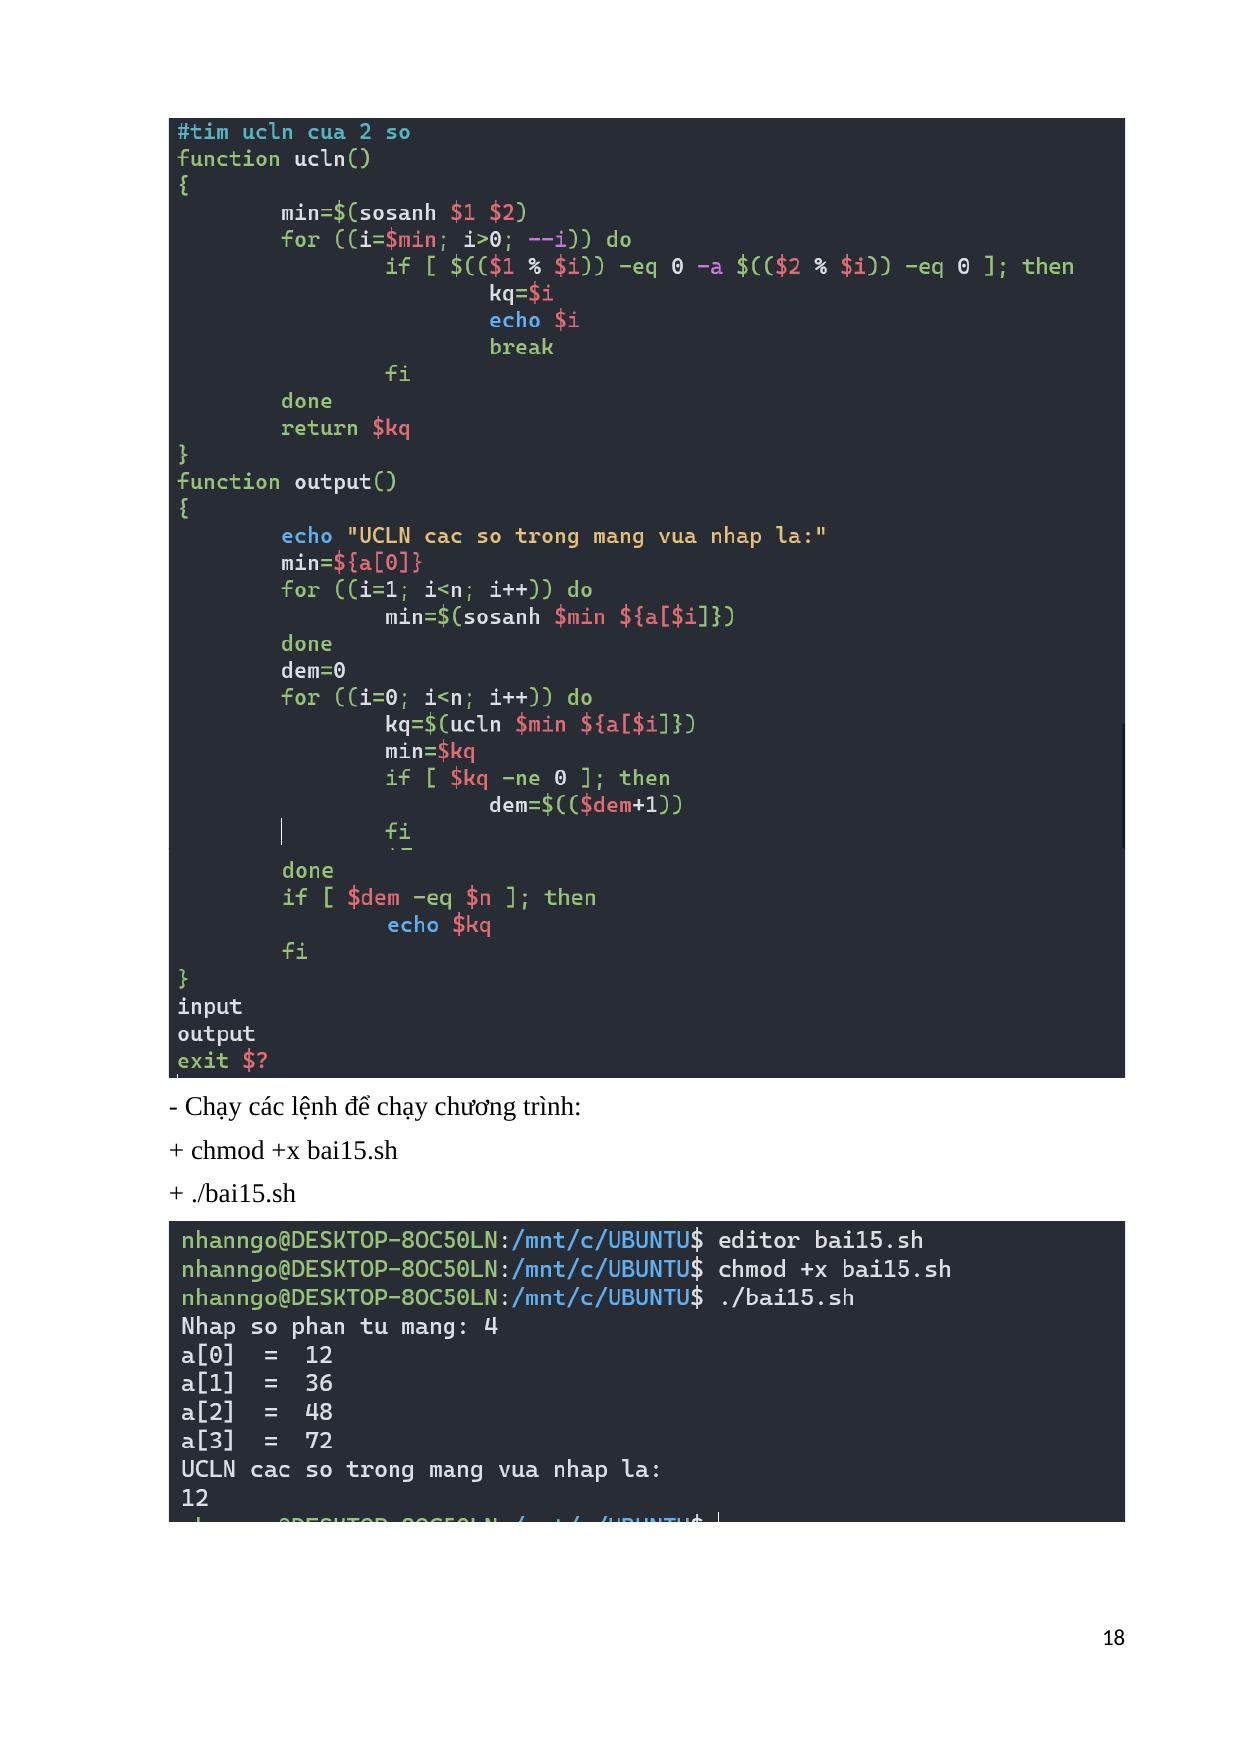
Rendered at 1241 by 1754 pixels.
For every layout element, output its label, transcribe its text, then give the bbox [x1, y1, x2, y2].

text - Chạy các lệnh để chạy chương trình: [169, 1090, 1041, 1121]
text + ./bai15.sh [169, 1177, 1041, 1208]
picture [168, 118, 1125, 1078]
text + chmod +x bai15.sh [169, 1134, 1041, 1165]
picture [168, 1221, 1125, 1522]
